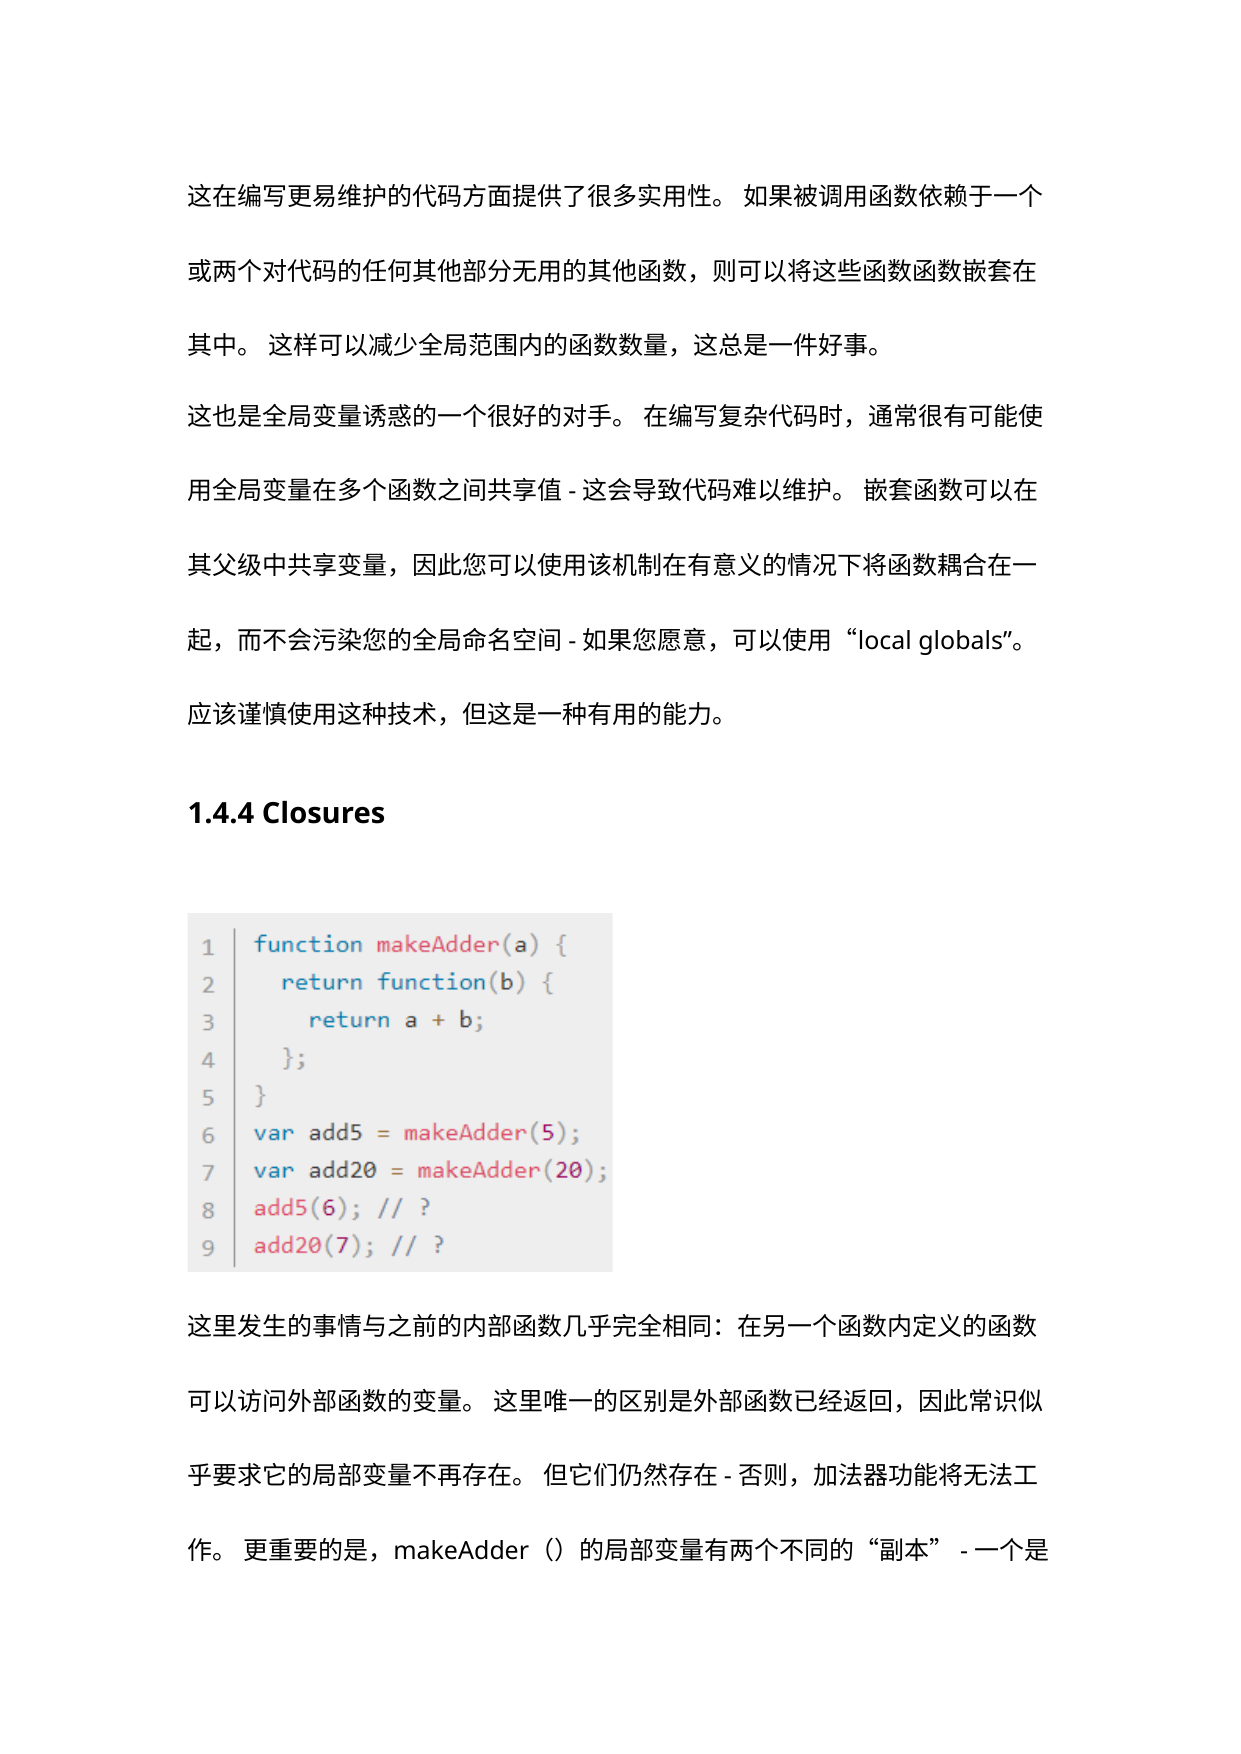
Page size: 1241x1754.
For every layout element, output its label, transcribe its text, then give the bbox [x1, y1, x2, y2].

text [187, 1292, 1053, 1581]
subtitle 1.4.4 Closures [187, 780, 1053, 845]
text 这也是全局变量诱惑的一个很好的对手。 在编写复杂代码时，通常很有可能使用全局变量在多个函数之间共享值 - 这会导致代码难以维护。 嵌套函数可以在其父级中共享变量，因此您可以使用该机制在有意义的情况下将函数耦合在一起，而不会污染您的全局命名空间 - 如果您愿意，可以使用“local globals”。 应该谨慎使用这种技术，但这是一种有用的能力。 [187, 382, 1053, 746]
text 这在编写更易维护的代码方面提供了很多实用性。 如果被调用函数依赖于一个或两个对代码的任何其他部分无用的其他函数，则可以将这些函数函数嵌套在其中。 这样可以减少全局范围内的函数数量，这总是一件好事。 [187, 162, 1053, 376]
picture [187, 913, 613, 1272]
